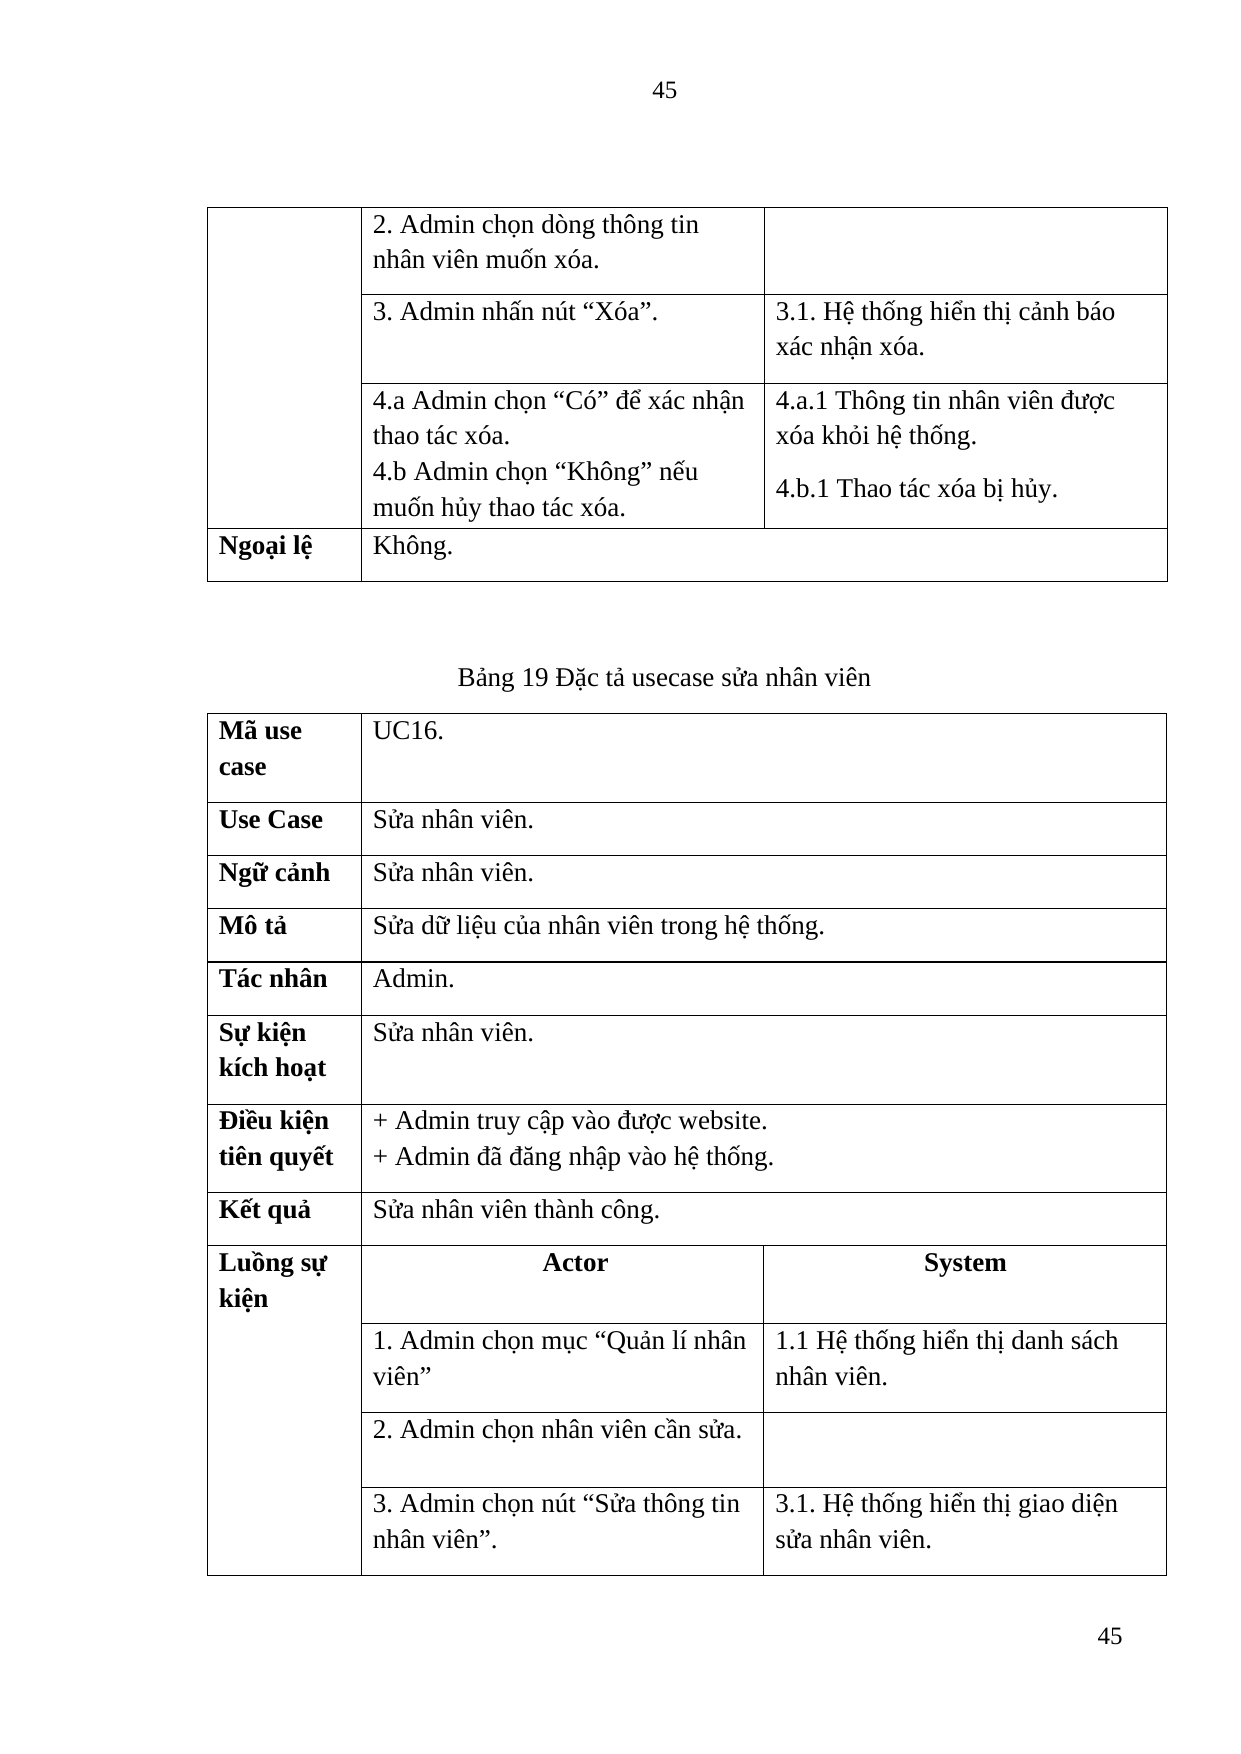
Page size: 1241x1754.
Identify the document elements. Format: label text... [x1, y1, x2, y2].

table_cell 2. Admin chọn dòng thông tin nhân viên muốn xóa. [362, 208, 764, 294]
table_cell Ngữ cảnh [208, 856, 361, 908]
table_cell System [764, 1246, 1166, 1323]
table_cell Điều kiện tiên quyết [208, 1105, 361, 1192]
table_cell [765, 208, 1167, 294]
text Bảng 19 Đặc tả usecase sửa nhân viên [207, 661, 1122, 692]
table_cell 3. Admin nhấn nút “Xóa”. [362, 295, 764, 383]
table_cell 2. Admin chọn nhân viên cần sửa. [362, 1413, 763, 1487]
table_cell 4.a.1 Thông tin nhân viên được xóa khỏi hệ thống. 4.b.1 Thao tác xóa bị hủy. [765, 384, 1167, 528]
table_cell Actor [362, 1246, 763, 1323]
table_cell Sửa nhân viên thành công. [362, 1193, 1166, 1245]
table_cell Tác nhân [208, 963, 361, 1014]
table_cell [764, 1413, 1166, 1487]
table_header UC16. [362, 714, 1166, 802]
table_cell Sửa nhân viên. [362, 1016, 1166, 1103]
table_cell 1. Admin chọn mục “Quản lí nhân viên” [362, 1324, 763, 1412]
table_cell Sửa dữ liệu của nhân viên trong hệ thống. [362, 909, 1166, 961]
table_header Mã use case [208, 714, 361, 802]
table_cell Sửa nhân viên. [362, 856, 1166, 908]
table_cell + Admin truy cập vào được website. + Admin đã đăng nhập vào hệ thống. [362, 1105, 1166, 1192]
table_cell 1.1 Hệ thống hiển thị danh sách nhân viên. [764, 1324, 1166, 1412]
table_cell Admin. [362, 963, 1166, 1014]
table_cell 4.a Admin chọn “Có” để xác nhận thao tác xóa. 4.b Admin chọn “Không” nếu muốn hủy thao tác xóa. [362, 384, 764, 528]
table_cell Mô tả [208, 909, 361, 961]
table_cell 3.1. Hệ thống hiển thị giao diện sửa nhân viên. [764, 1488, 1166, 1575]
table_cell Sửa nhân viên. [362, 803, 1166, 855]
table_cell 3.1. Hệ thống hiển thị cảnh báo xác nhận xóa. [765, 295, 1167, 383]
table_cell Không. [362, 529, 1167, 581]
table_cell Sự kiện kích hoạt [208, 1016, 361, 1103]
table_cell Kết quả [208, 1193, 361, 1245]
table_cell Use Case [208, 803, 361, 855]
table_cell Luồng sự kiện [208, 1246, 361, 1575]
table_cell Ngoại lệ [208, 529, 361, 581]
table_cell 3. Admin chọn nút “Sửa thông tin nhân viên”. [362, 1488, 763, 1575]
